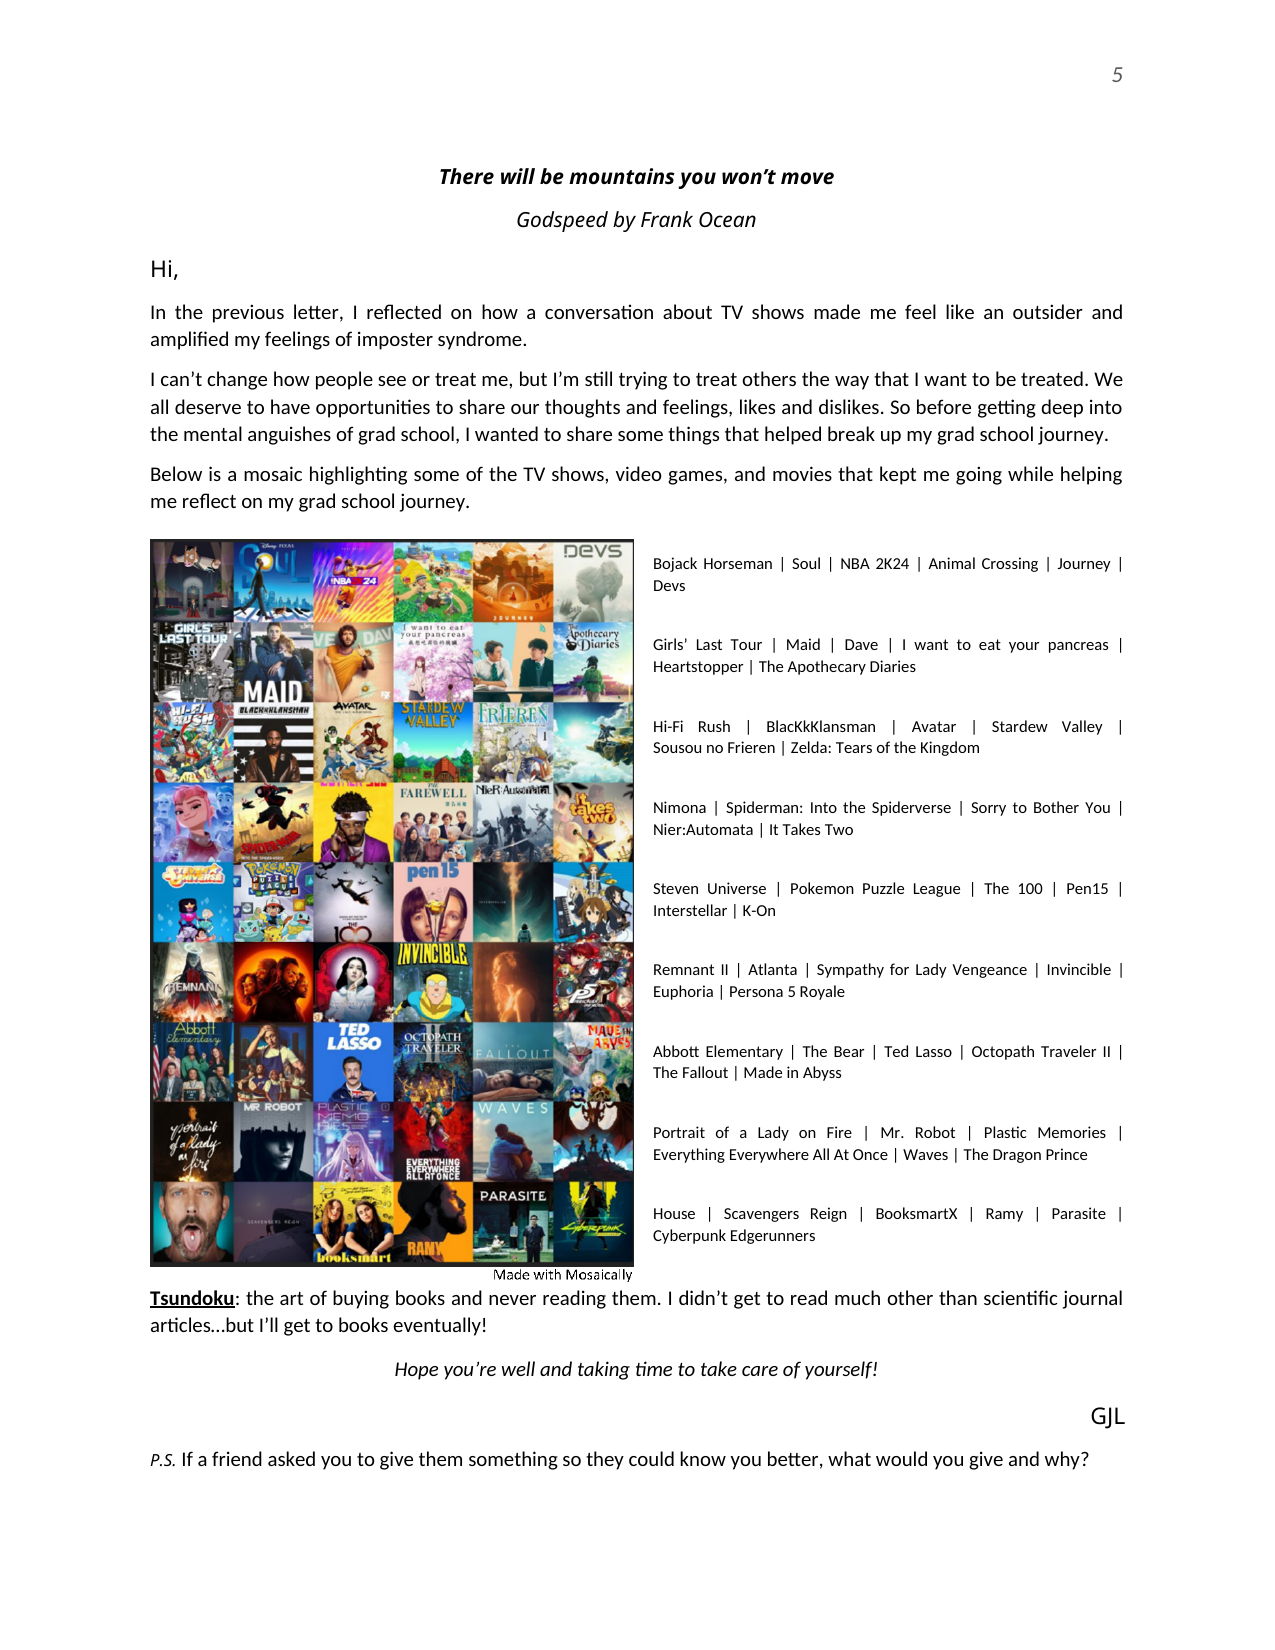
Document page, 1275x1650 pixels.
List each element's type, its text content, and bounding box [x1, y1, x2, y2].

text I can’t change how people see or treat me, but I’m still trying to treat others the way that I want to be treated. We all deserve to have opportunities to share our thoughts and feelings, likes and dislikes. So before getting deep into the mental anguishes of grad school, I wanted to share some things that helped break up my grad school journey. [150, 366, 1125, 447]
text Hi-Fi Rush | BlacKkKlansman | Avatar | Stardew Valley | Sousou no Frieren | Zelda: Tears of the Kingdom [634, 716, 1125, 758]
text Hope you’re well and taking time to take care of yourself! [150, 1356, 1125, 1382]
text There will be mountains you won’t move [150, 162, 1125, 191]
text Abbott Elementary | The Bear | Ted Lasso | Octopath Traveler II | The Fallout | Made in Abyss [634, 1041, 1125, 1083]
text Remnant II | Atlanta | Sympathy for Lady Vengeance | Invincible | Euphoria | Persona 5 Royale [634, 960, 1125, 1002]
text In the previous letter, I reflected on how a conversation about TV shows made me feel like an outsider and amplified my feelings of imposter syndrome. [150, 299, 1125, 352]
text GJL [150, 1400, 1125, 1431]
text P.S. If a friend asked you to give them something so they could know you better, what would you give and why? [150, 1446, 1125, 1472]
text Girls’ Last Tour | Maid | Dave | I want to eat your pancreas | Heartstopper | The Apothecary Diaries [634, 635, 1125, 677]
text Steven Universe | Pokemon Puzzle League | The 100 | Pen15 | Interstellar | K-On [634, 878, 1125, 921]
text Nimona | Spiderman: Into the Spiderverse | Sorry to Bother You | Nier:Automata | It Takes Two [634, 797, 1125, 839]
text Hi, [150, 253, 1125, 284]
text House | Scavengers Reign | BooksmartX | Ramy | Parasite | Cyberpunk Edgerunners [634, 1203, 1125, 1246]
text Below is a mosaic highlighting some of the TV shows, video games, and movies that kept me going while helping me reflect on my grad school journey. [150, 461, 1125, 514]
text Bojack Horseman | Soul | NBA 2K24 | Animal Crossing | Journey | Devs [634, 553, 1125, 596]
text Tsundoku: the art of buying books and never reading them. I didn’t get to read much other than scientific journal articles…but I’ll get to books eventually! [150, 1285, 1125, 1337]
text Portrait of a Lady on Fire | Mr. Robot | Plastic Memories | Everything Everywhere All At Once | Waves | The Dragon Prince [634, 1122, 1125, 1164]
text Godspeed by Frank Ocean [150, 206, 1125, 234]
picture [150, 539, 634, 1282]
